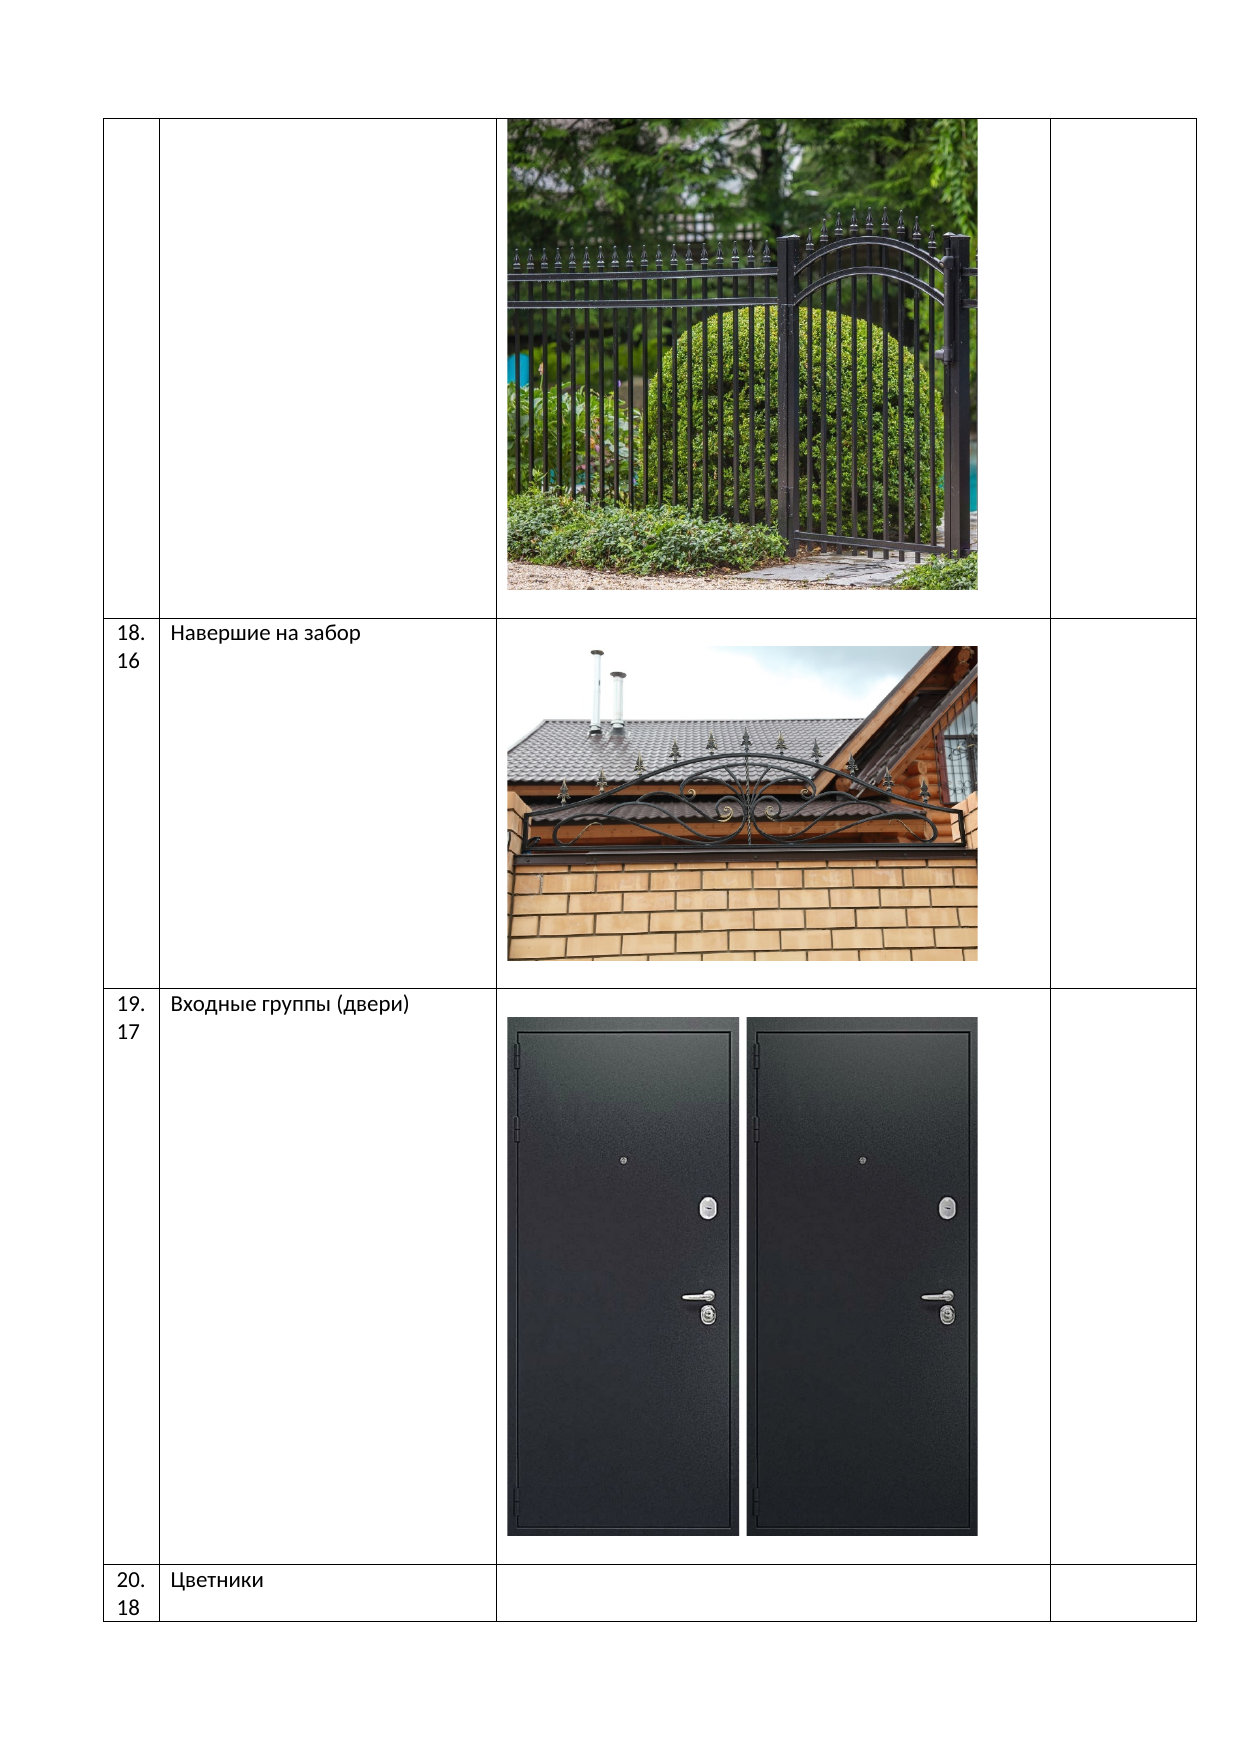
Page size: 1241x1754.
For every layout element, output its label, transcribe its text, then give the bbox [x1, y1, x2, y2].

picture [507, 646, 978, 961]
table_cell 18 [104, 1565, 159, 1621]
table_cell [1051, 619, 1196, 988]
table_cell [497, 1565, 1050, 1621]
table_cell [497, 989, 1050, 1564]
table_cell [1051, 1565, 1196, 1621]
table_cell [1051, 989, 1196, 1564]
table_cell [497, 119, 1050, 617]
picture [507, 119, 978, 590]
table_cell Навершие на забор [160, 619, 496, 988]
table_cell [1051, 119, 1196, 617]
table_cell Входные группы (двери) [160, 989, 496, 1564]
table_cell [497, 619, 1050, 988]
table_cell 17 [104, 989, 159, 1564]
picture [507, 1017, 978, 1536]
table_cell 15 [104, 119, 159, 617]
table_cell 16 [104, 619, 159, 988]
table_cell Цветники [160, 1565, 496, 1621]
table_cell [160, 119, 496, 617]
